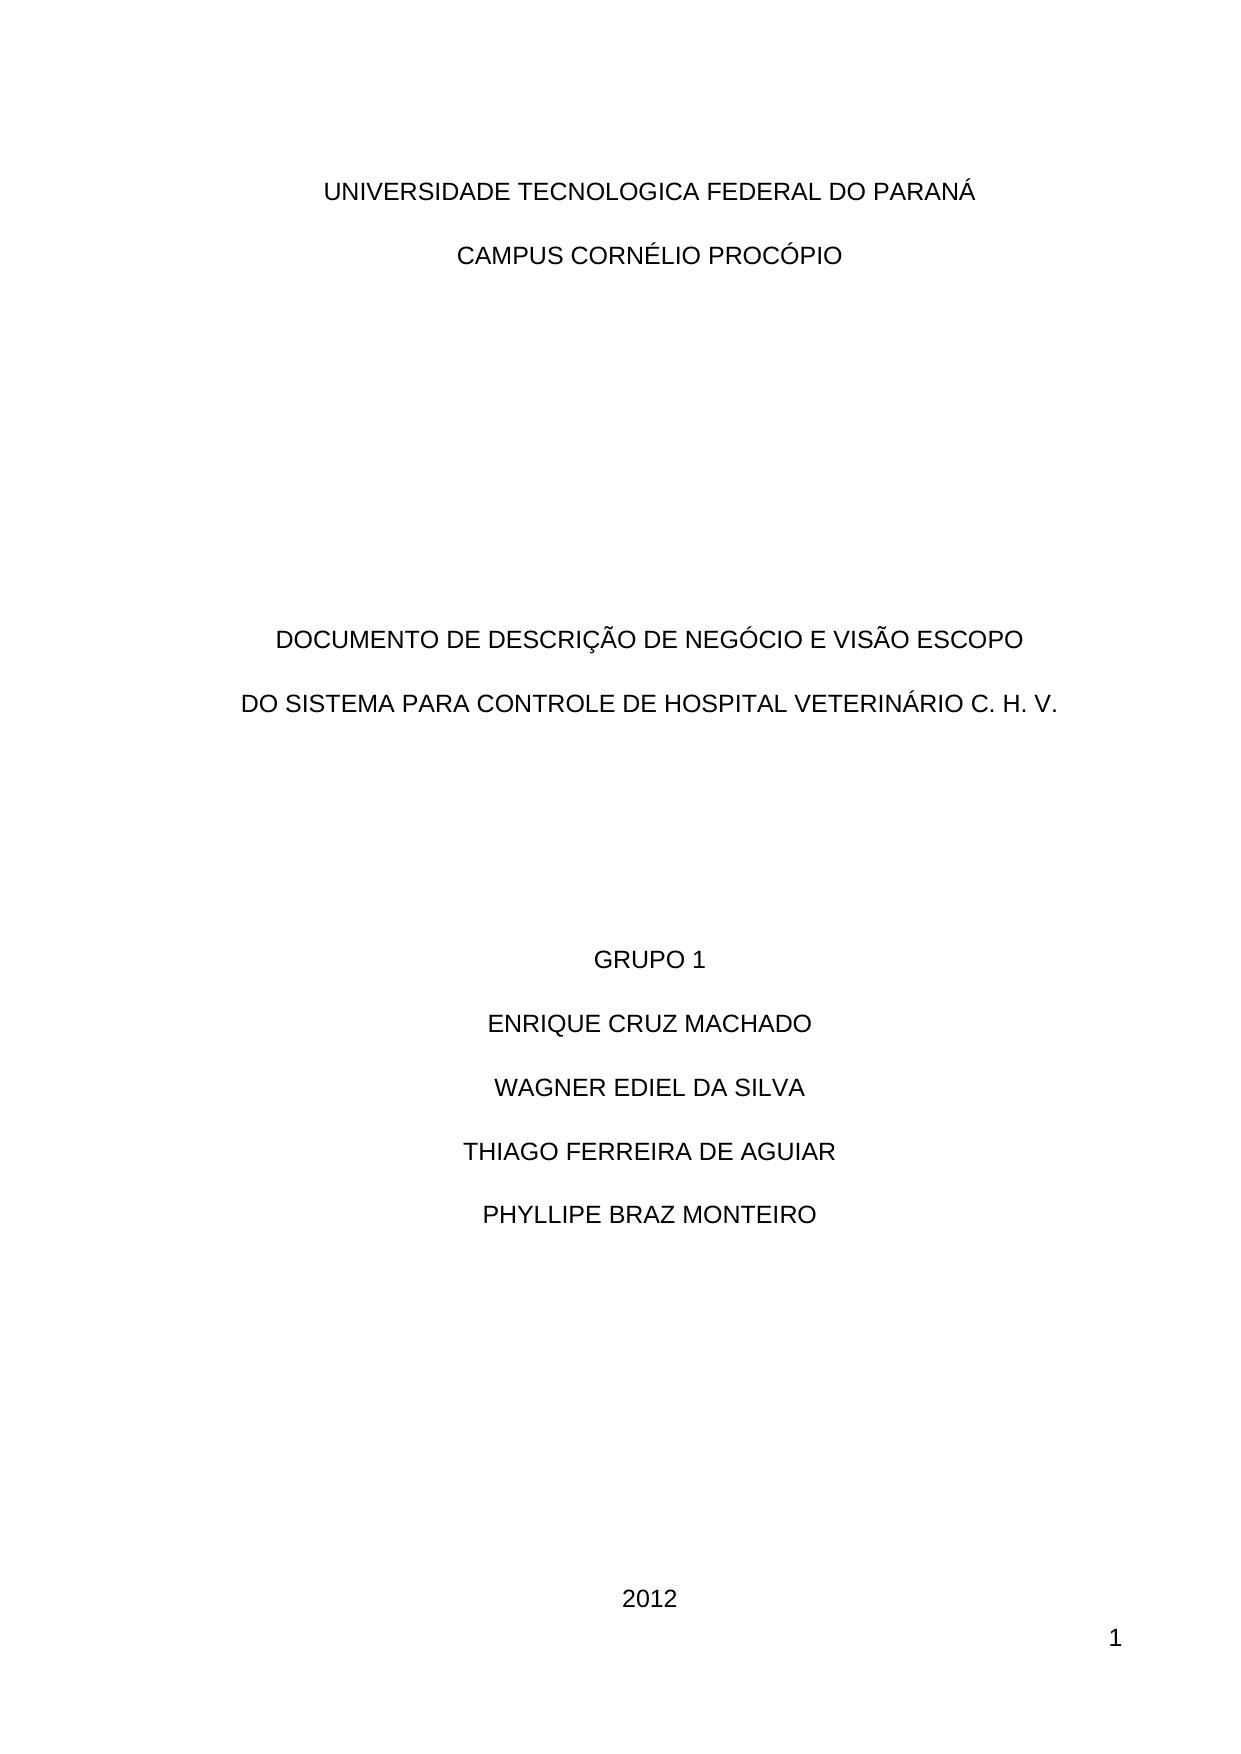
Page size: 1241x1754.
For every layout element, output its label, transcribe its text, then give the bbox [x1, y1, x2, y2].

text CAMPUS CORNÉLIO PROCÓPIO [177, 241, 1122, 270]
text THIAGO FERREIRA DE AGUIAR [177, 1137, 1122, 1165]
text WAGNER EDIEL DA SILVA [177, 1073, 1122, 1101]
text ENRIQUE CRUZ MACHADO [177, 1009, 1122, 1037]
text GRUPO 1 [177, 945, 1122, 973]
text DO SISTEMA PARA CONTROLE DE HOSPITAL VETERINÁRIO C. H. V. [177, 689, 1122, 718]
text DOCUMENTO DE DESCRIÇÃO DE NEGÓCIO E VISÃO ESCOPO [177, 625, 1122, 654]
text PHYLLIPE BRAZ MONTEIRO [177, 1201, 1122, 1229]
text UNIVERSIDADE TECNOLOGICA FEDERAL DO PARANÁ [177, 177, 1122, 206]
text 2012 [177, 1584, 1122, 1613]
